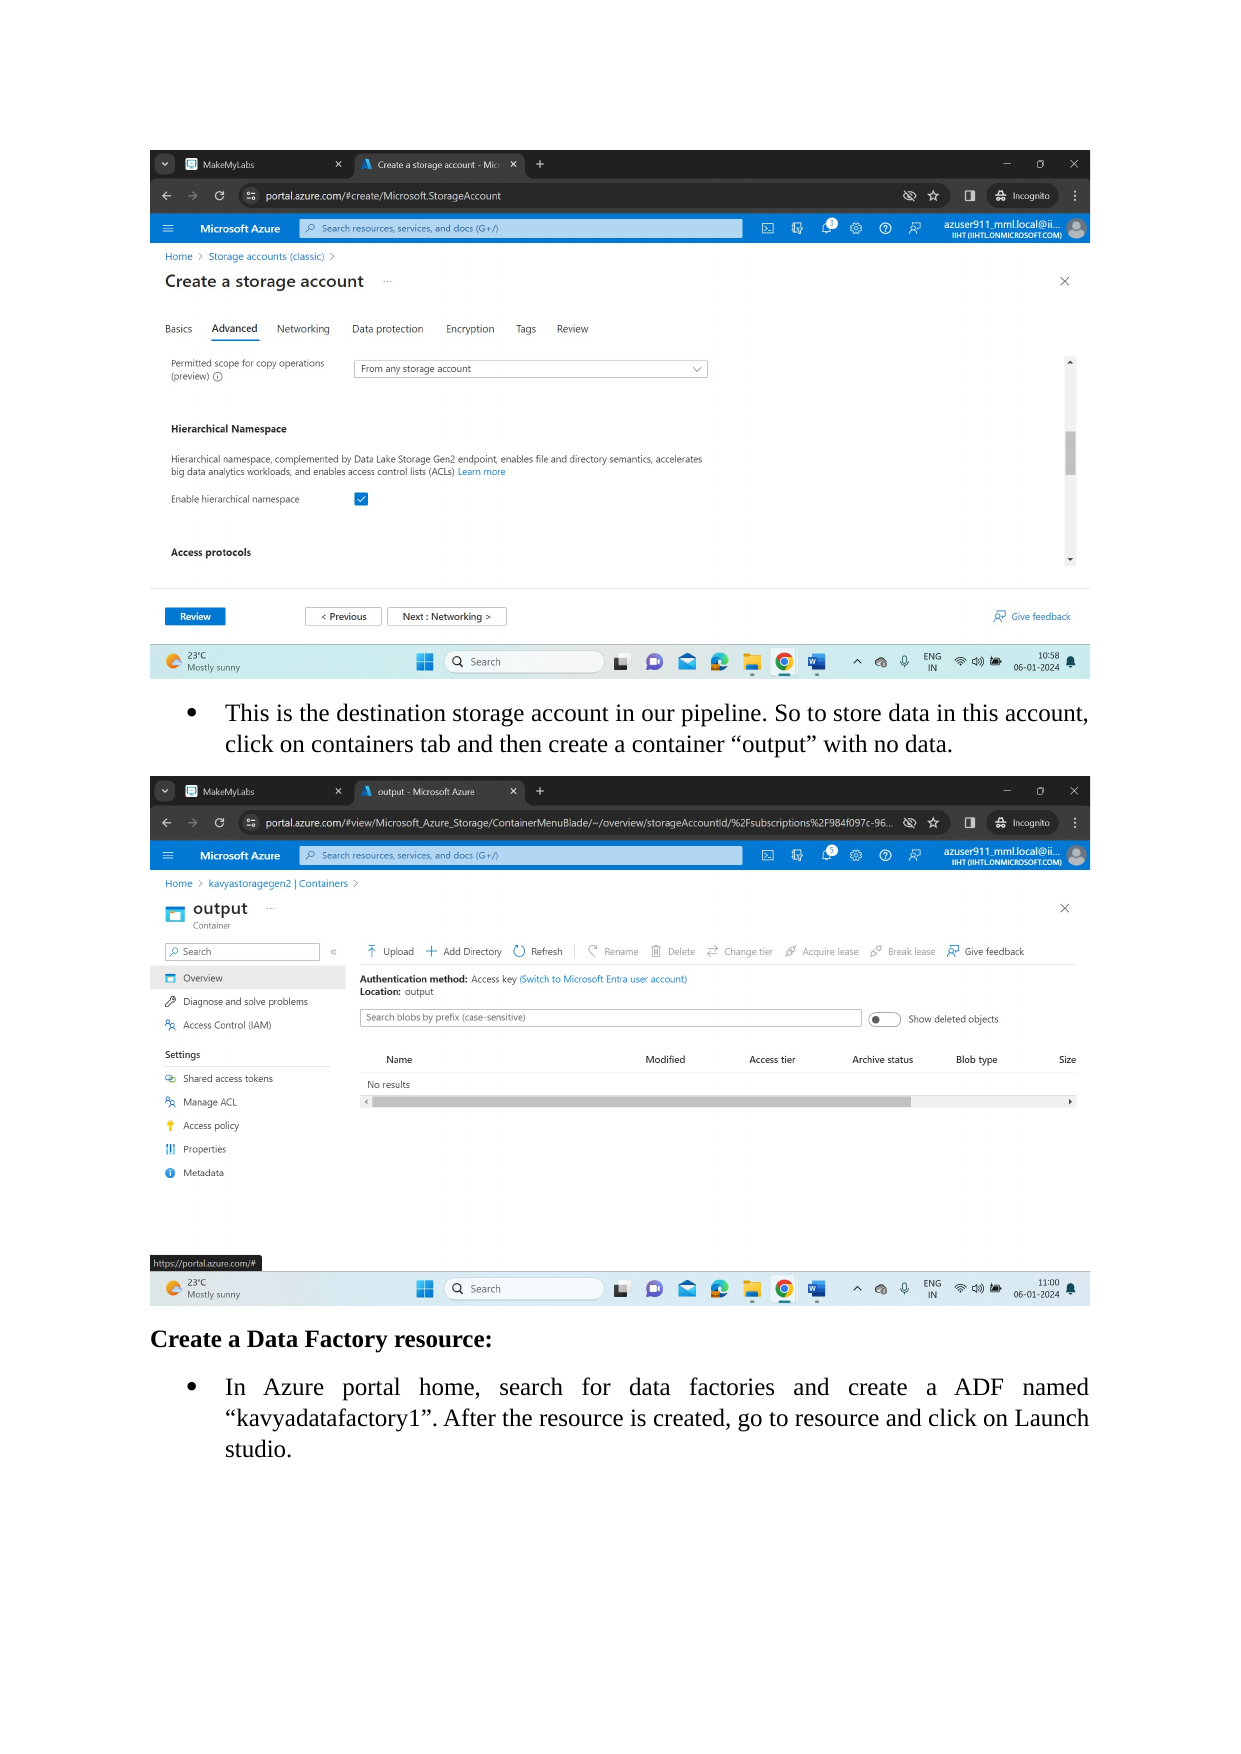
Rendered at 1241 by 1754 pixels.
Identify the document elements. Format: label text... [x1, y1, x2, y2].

picture [150, 776, 1091, 1306]
picture [150, 150, 1091, 679]
list This is the destination storage account in our pipeline. So to store data in this account, click on containers tab and then create a container “output” with no data. [187, 698, 1090, 757]
list In Azure portal home, search for data factories and create a ADF named “kavyadatafactory1”. After the resource is created, go to resource and click on Launch studio. [187, 1372, 1090, 1463]
text Create a Data Factory resource: [150, 1324, 1090, 1353]
